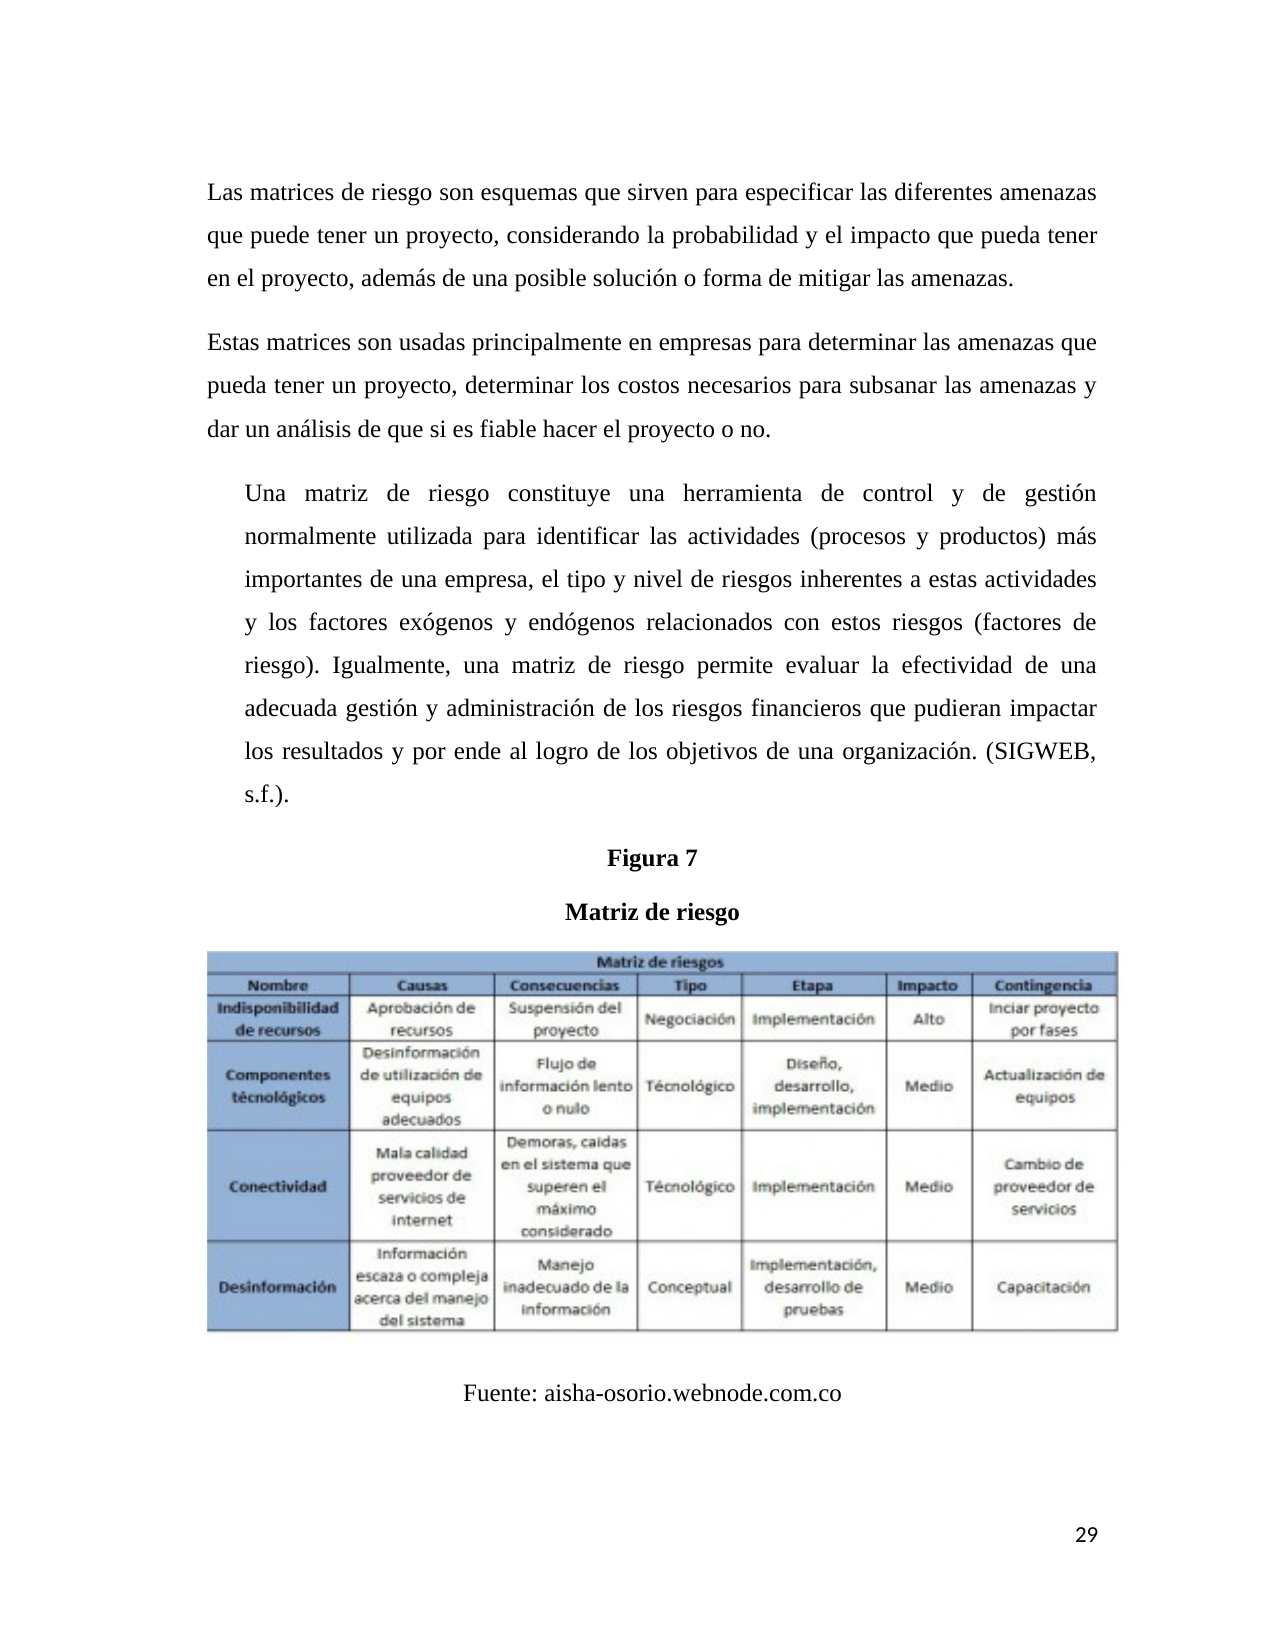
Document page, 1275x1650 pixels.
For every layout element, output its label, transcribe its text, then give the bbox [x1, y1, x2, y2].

text Figura 7 [207, 843, 1098, 872]
text Matriz de riesgo [207, 897, 1098, 926]
text Fuente: aisha-osorio.webnode.com.co [207, 1378, 1098, 1406]
text Una matriz de riesgo constituye una herramienta de control y de gestión normalmente utilizada para identificar las actividades (procesos y productos) más importantes de una empresa, el tipo y nivel de riesgos inherentes a estas actividades y los factores exógenos y endógenos relacionados con estos riesgos (factores de riesgo). Igualmente, una matriz de riesgo permite evaluar la efectividad de una adecuada gestión y administración de los riesgos financieros que pudieran impactar los resultados y por ende al logro de los objetivos de una organización. (SIGWEB, s.f.). [244, 478, 1098, 808]
text Las matrices de riesgo son esquemas que sirven para especificar las diferentes amenazas que puede tener un proyecto, considerando la probabilidad y el impacto que pueda tener en el proyecto, además de una posible solución o forma de mitigar las amenazas. [207, 177, 1098, 292]
picture [206, 951, 1125, 1343]
text Estas matrices son usadas principalmente en empresas para determinar las amenazas que pueda tener un proyecto, determinar los costos necesarios para subsanar las amenazas y dar un análisis de que si es fiable hacer el proyecto o no. [207, 327, 1098, 442]
